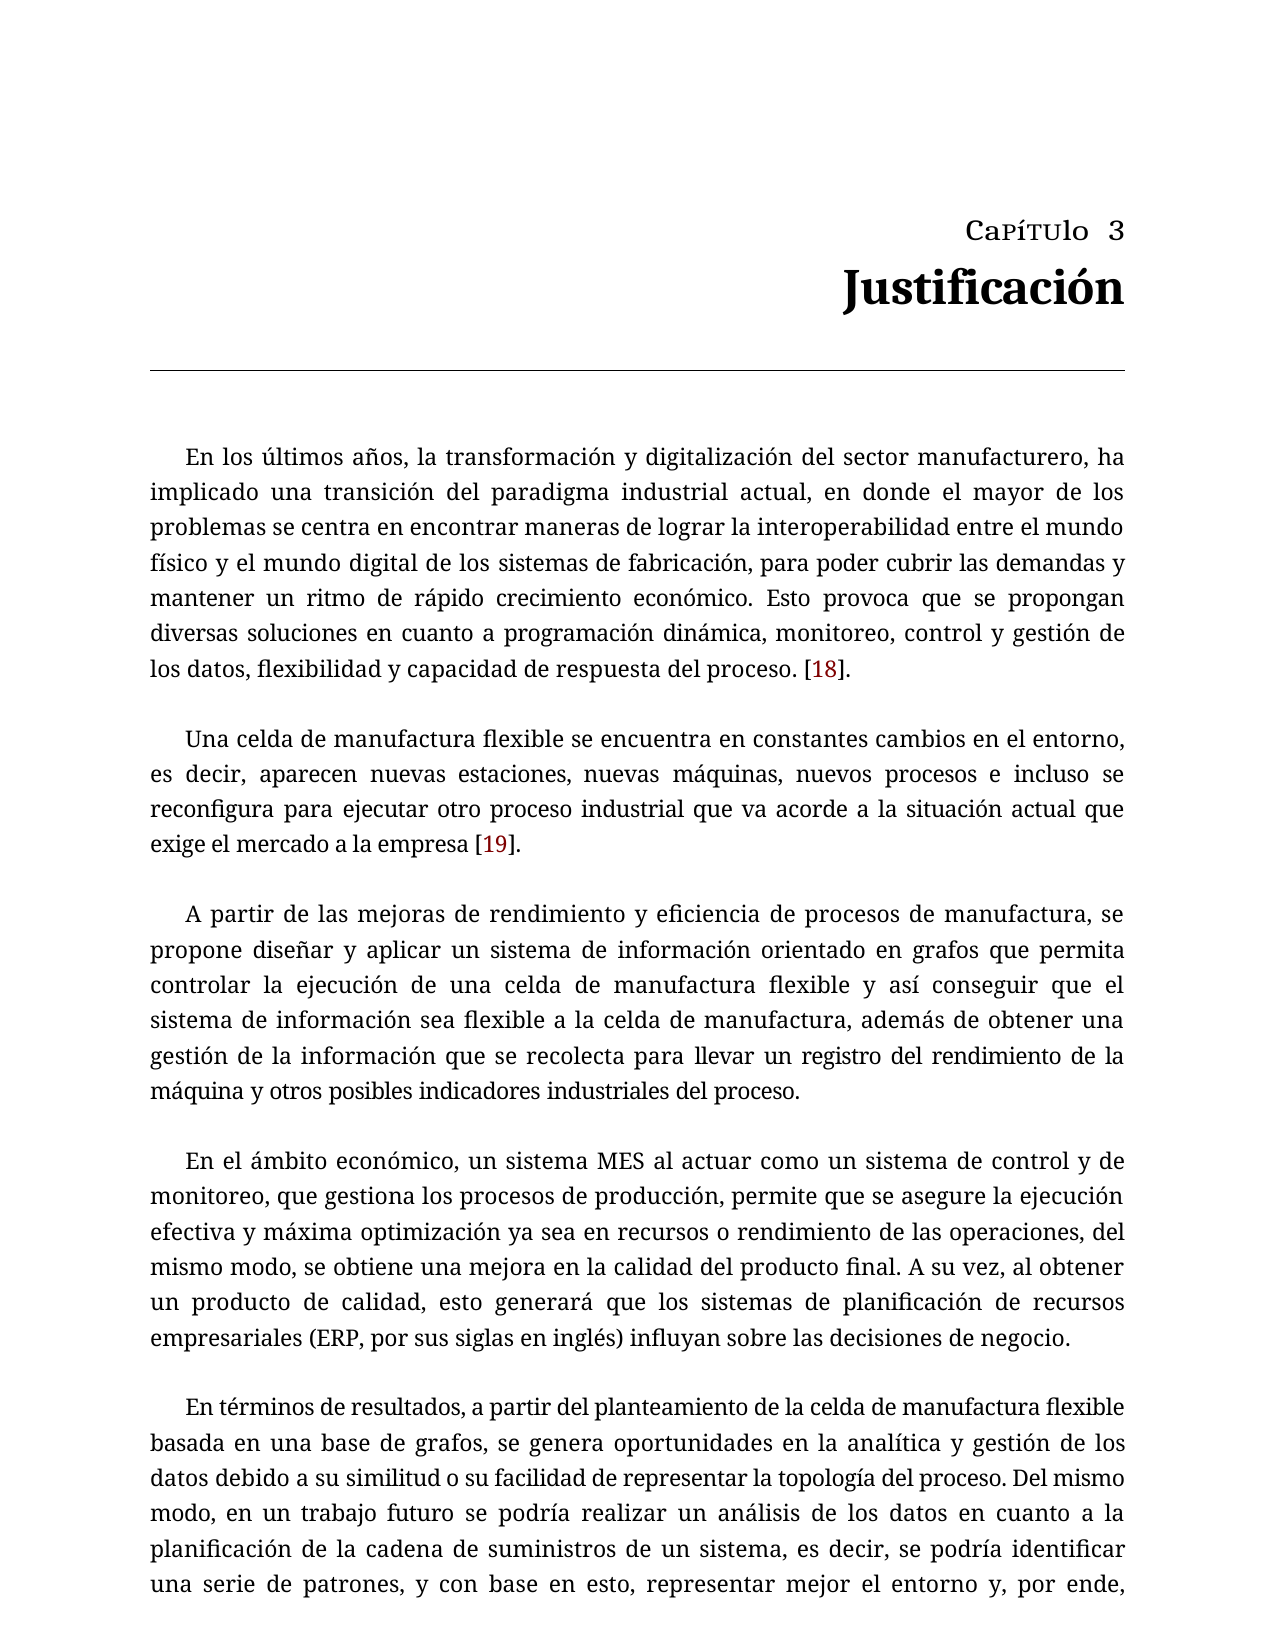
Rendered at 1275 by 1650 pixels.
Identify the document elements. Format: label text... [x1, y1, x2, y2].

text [150, 1391, 1125, 1599]
text A partir de las mejoras de rendimiento y eficiencia de procesos de manufactura, se propone diseñar y aplicar un sistema de información orientado en grafos que permita controlar la ejecución de una celda de manufactura flexible y así conseguir que el sistema de información sea flexible a la celda de manufactura, además de obtener una gestión de la información que se recolecta para llevar un registro del rendimiento de la máquina y otros posibles indicadores industriales del proceso. [150, 898, 1125, 1106]
text En el ámbito económico, un sistema MES al actuar como un sistema de control y de monitoreo, que gestiona los procesos de producción, permite que se asegure la ejecución efectiva y máxima optimización ya sea en recursos o rendimiento de las operaciones, del mismo modo, se obtiene una mejora en la calidad del producto final. A su vez, al obtener un producto de calidad, esto generará que los sistemas de planificación de recursos empresariales (ERP, por sus siglas en inglés) influyan sobre las decisiones de negocio. [150, 1145, 1125, 1353]
text Capítulo 3 [137, 214, 1125, 248]
subtitle Justificación [137, 258, 1125, 317]
text En los últimos años, la transformación y digitalización del sector manufacturero, ha implicado una transición del paradigma industrial actual, en donde el mayor de los problemas se centra en encontrar maneras de lograr la interoperabilidad entre el mundo físico y el mundo digital de los sistemas de fabricación, para poder cubrir las demandas y mantener un ritmo de rápido crecimiento económico. Esto provoca que se propongan diversas soluciones en cuanto a programación dinámica, monitoreo, control y gestión de los datos, flexibilidad y capacidad de respuesta del proceso. [18]. [150, 441, 1125, 684]
text Una celda de manufactura flexible se encuentra en constantes cambios en el entorno, es decir, aparecen nuevas estaciones, nuevas máquinas, nuevos procesos e incluso se reconfigura para ejecutar otro proceso industrial que va acorde a la situación actual que exige el mercado a la empresa [19]. [150, 722, 1125, 860]
